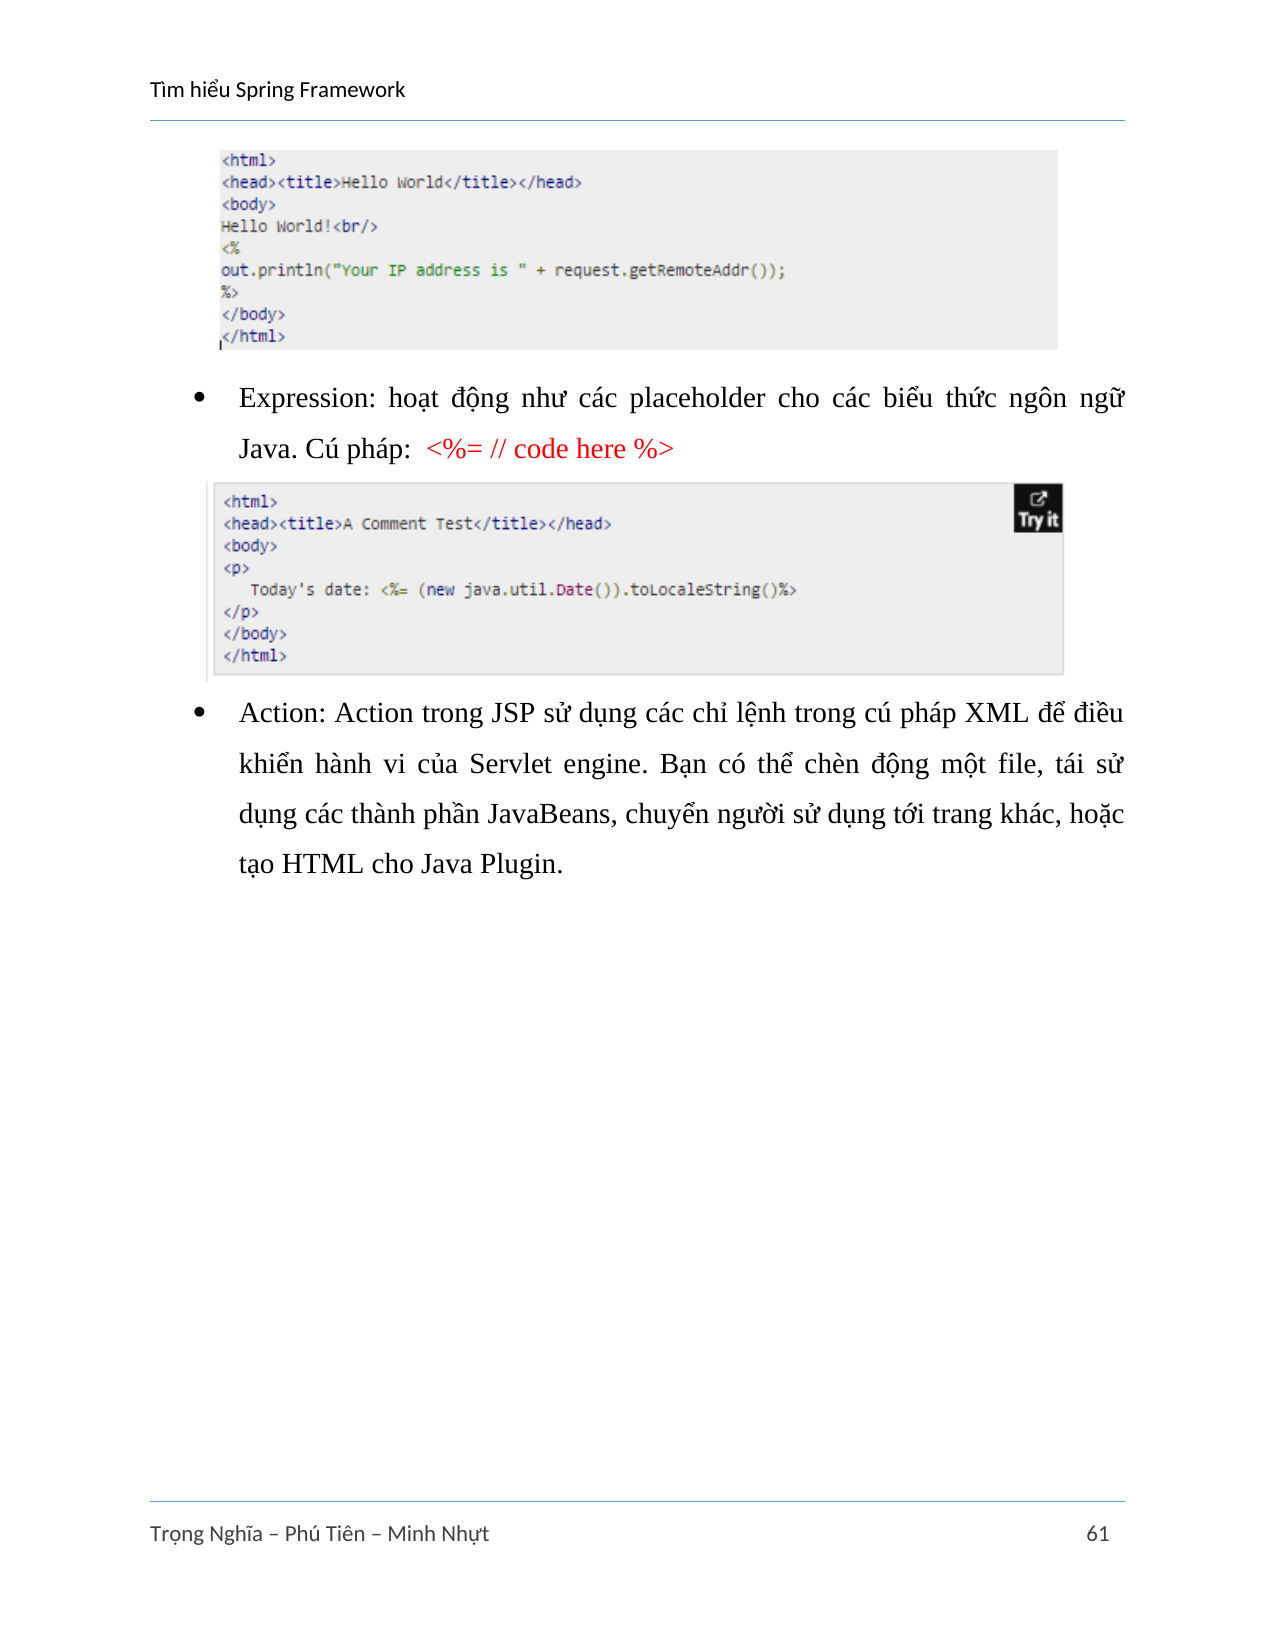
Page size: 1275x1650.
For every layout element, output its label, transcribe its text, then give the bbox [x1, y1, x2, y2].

picture [217, 150, 1058, 350]
list Action: Action trong JSP sử dụng các chỉ lệnh trong cú pháp XML để điều khiển hành vi của Servlet engine. Bạn có thể chèn động một file, tái sử dụng các thành phần JavaBeans, chuyển người sử dụng tới trang khác, hoặc tạo HTML cho Java Plugin. [194, 695, 1125, 880]
picture [206, 481, 1069, 682]
list Expression: hoạt động như các placeholder cho các biểu thức ngôn ngữ Java. Cú pháp: <%= // code here %> [194, 381, 1125, 464]
